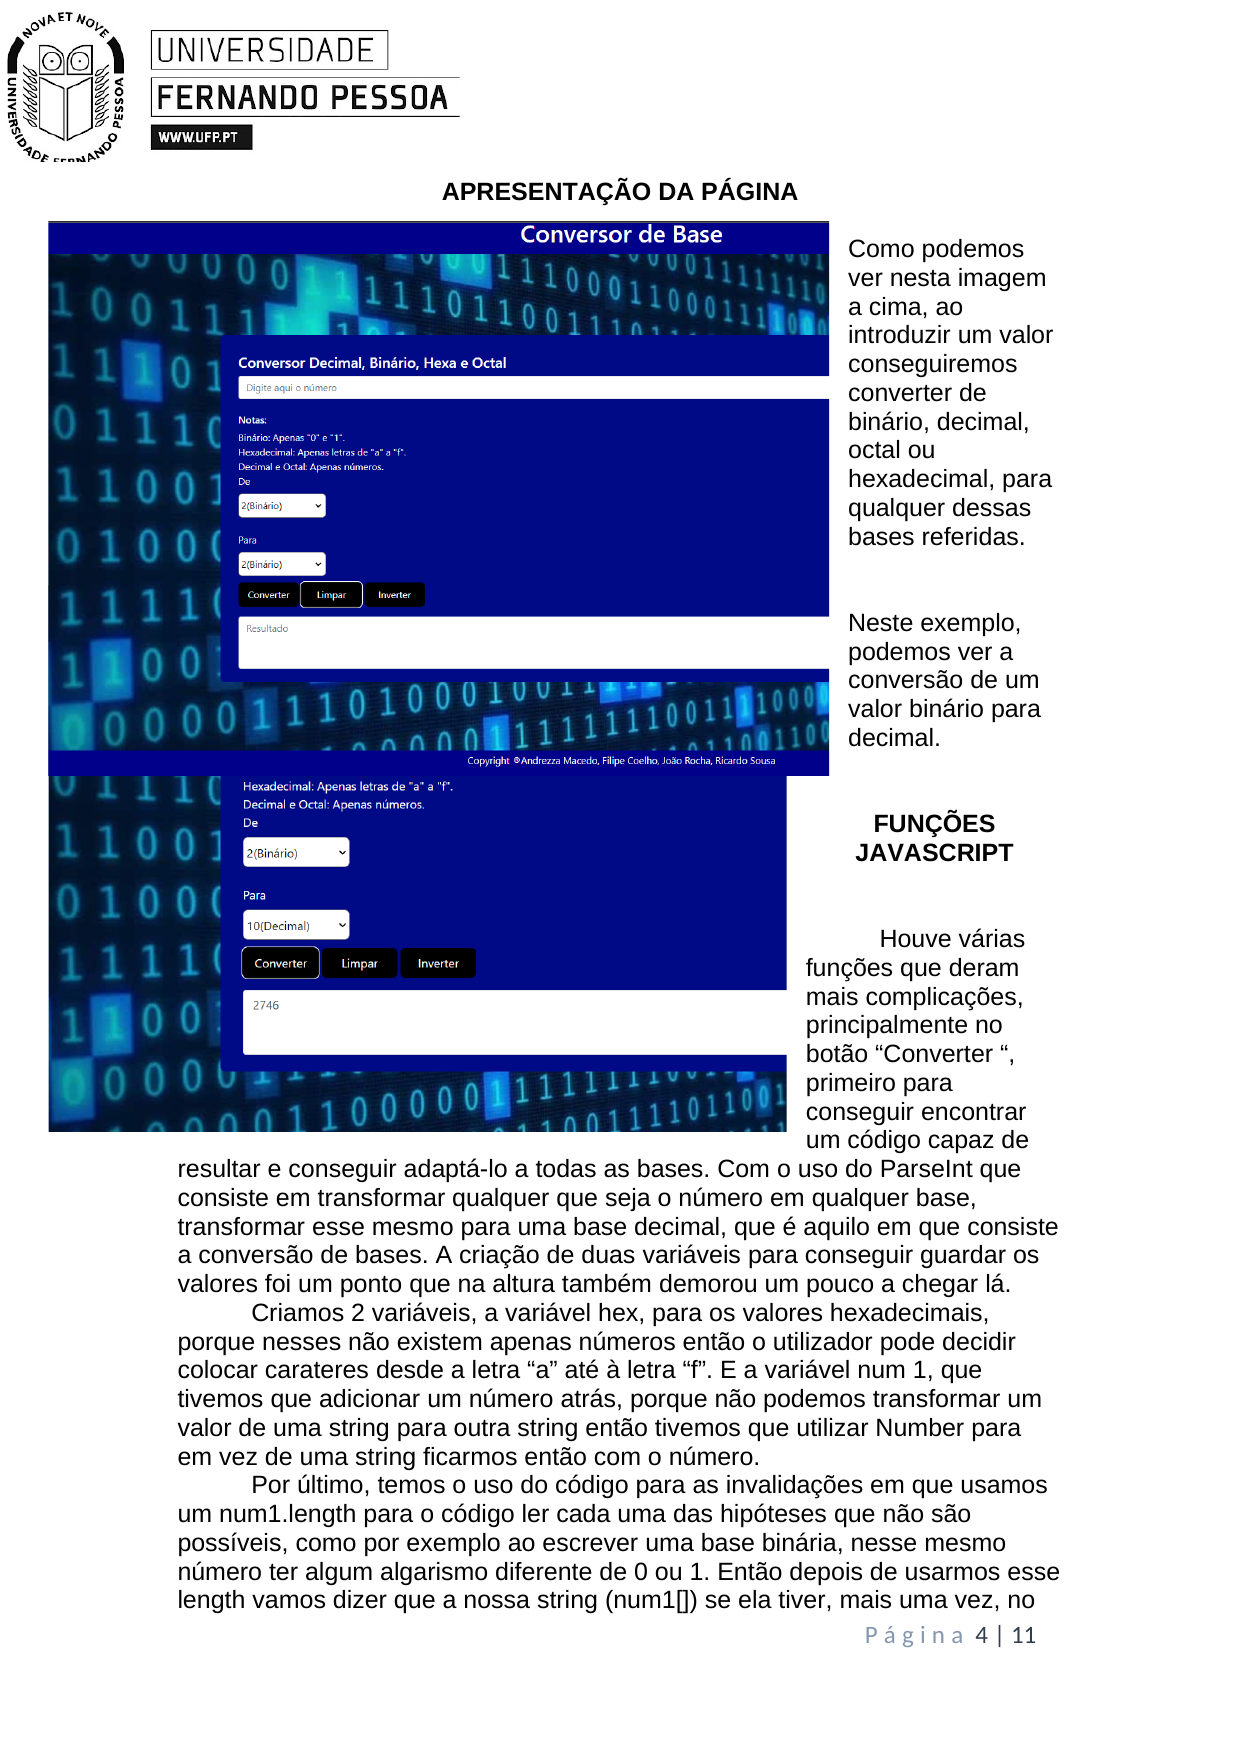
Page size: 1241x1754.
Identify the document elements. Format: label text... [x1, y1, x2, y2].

text Apresentação da página [177, 177, 1063, 206]
text Funções JavaScript [785, 809, 1063, 867]
picture [7, 12, 460, 162]
text Criamos 2 variáveis, a variável hex, para os valores hexadecimais, porque nesses não existem apenas números então o utilizador pode decidir colocar carateres desde a letra “a” até à letra “f”. E a variável num 1, que tivemos que adicionar um número atrás, porque não podemos transformar um valor de uma string para outra string então tivemos que utilizar Number para em vez de uma string ficarmos então com o número. [177, 1298, 1063, 1471]
picture [191, 1123, 196, 1132]
picture [48, 221, 827, 1132]
text Houve várias funções que deram mais complicações, principalmente no botão “Converter “, primeiro para conseguir encontrar um código capaz de resultar e conseguir adaptá-lo a todas as bases. Com o uso do ParseInt que consiste em transformar qualquer que seja o número em qualquer base, transformar esse mesmo para uma base decimal, que é aquilo em que consiste a conversão de bases. A criação de duas variáveis para conseguir guardar os valores foi um ponto que na altura também demorou um pouco a chegar lá. [177, 924, 1063, 1298]
text Neste exemplo, podemos ver a conversão de um valor binário para decimal. [827, 608, 1063, 752]
text Como podemos ver nesta imagem a cima, ao introduzir um valor conseguiremos converter de binário, decimal, octal ou hexadecimal, para qualquer dessas bases referidas. [827, 234, 1063, 551]
